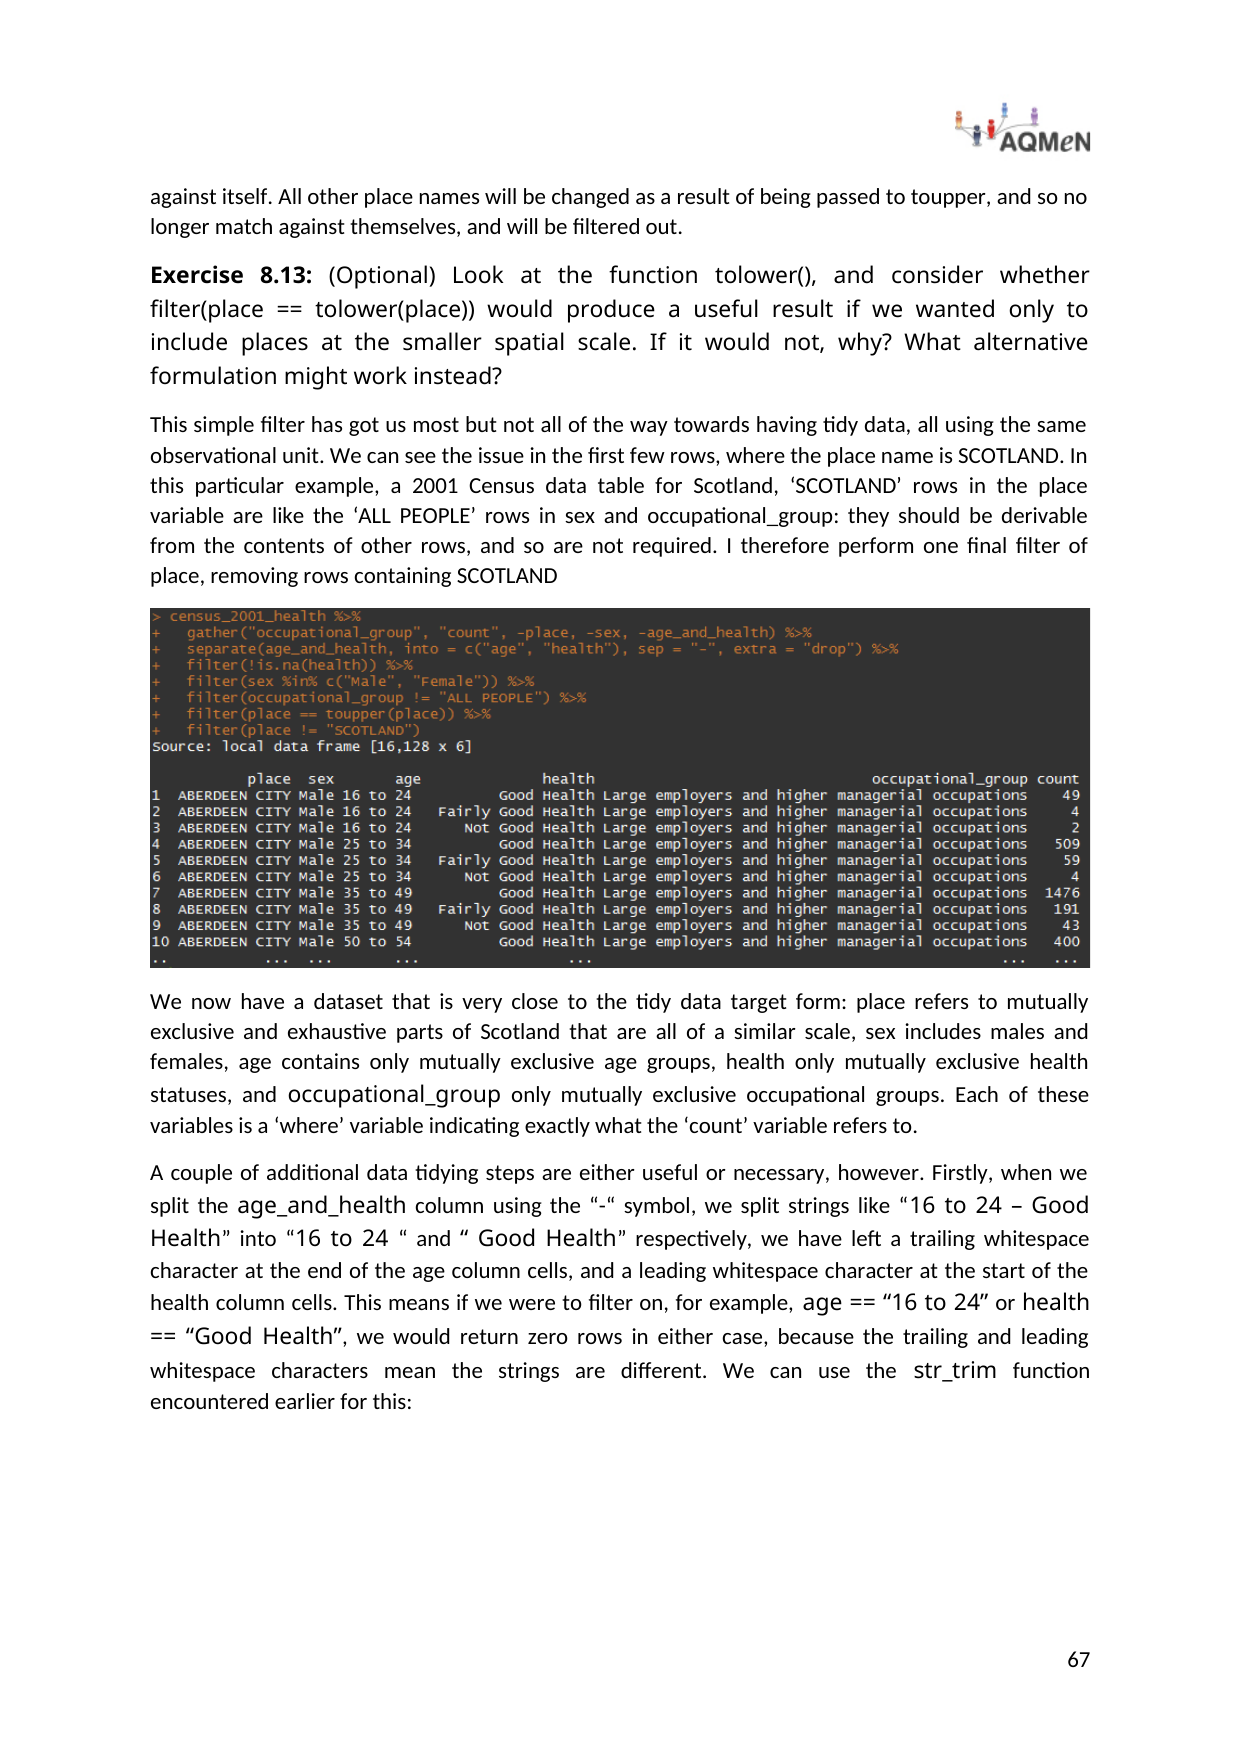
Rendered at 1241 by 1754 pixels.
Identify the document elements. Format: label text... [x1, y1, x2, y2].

text This simple filter has got us most but not all of the way towards having tidy data, all using the same observational unit. We can see the issue in the first few rows, where the place name is SCOTLAND. In this particular example, a 2001 Census data table for Scotland, ‘SCOTLAND’ rows in the place variable are like the ‘ALL PEOPLE’ rows in sex and occupational_group: they should be derivable from the contents of other rows, and so are not required. I therefore perform one final filter of place, removing rows containing SCOTLAND [150, 411, 1090, 589]
picture [955, 73, 1091, 182]
text A couple of additional data tidying steps are either useful or necessary, however. Firstly, when we split the age_and_health column using the “-“ symbol, we split strings like “16 to 24 – Good Health” into “16 to 24 “ and “ Good Health” respectively, we have left a trailing whitespace character at the end of the age column cells, and a leading whitespace character at the start of the health column cells. This means if we were to filter on, for example, age == “16 to 24” or health == “Good Health”, we would return zero rows in either case, because the trailing and leading whitespace characters mean the strings are different. We can use the str_trim function encountered earlier for this: [150, 1158, 1090, 1415]
text We now have a dataset that is very close to the tidy data target form: place refers to mutually exclusive and exhaustive parts of Scotland that are all of a similar scale, sex includes males and females, age contains only mutually exclusive age groups, health only mutually exclusive health statuses, and occupational_group only mutually exclusive occupational groups. Each of these variables is a ‘where’ variable indicating exactly what the ‘count’ variable refers to. [150, 987, 1090, 1139]
picture [150, 608, 1091, 968]
text Exercise 8.13: (Optional) Look at the function tolower(), and consider whether filter(place == tolower(place)) would produce a useful result if we wanted only to include places at the smaller spatial scale. If it would not, why? What alternative formulation might work instead? [150, 259, 1090, 391]
